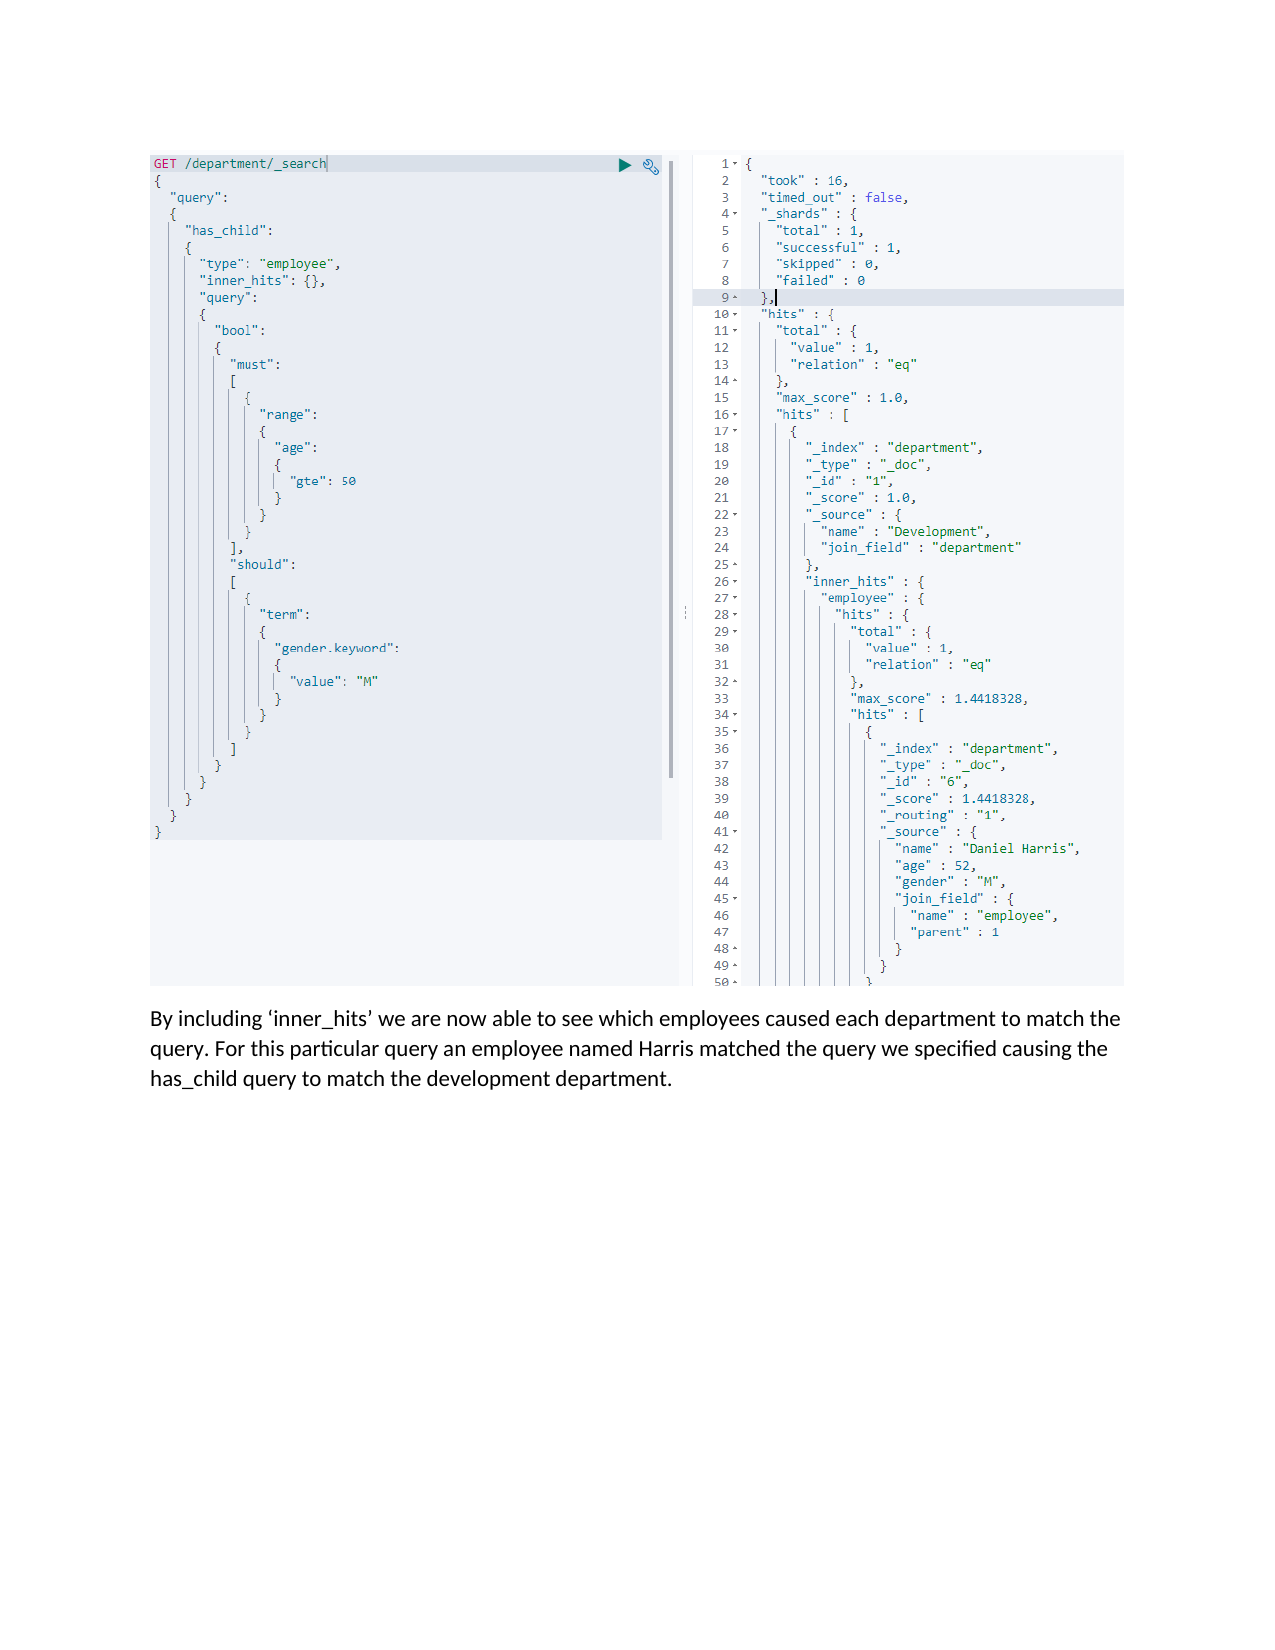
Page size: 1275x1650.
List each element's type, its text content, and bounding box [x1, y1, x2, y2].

picture [150, 150, 1124, 986]
text By including ‘inner_hits’ we are now able to see which employees caused each department to match the query. For this particular query an employee named Harris matched the query we specified causing the has_child query to match the development department. [150, 1004, 1125, 1092]
